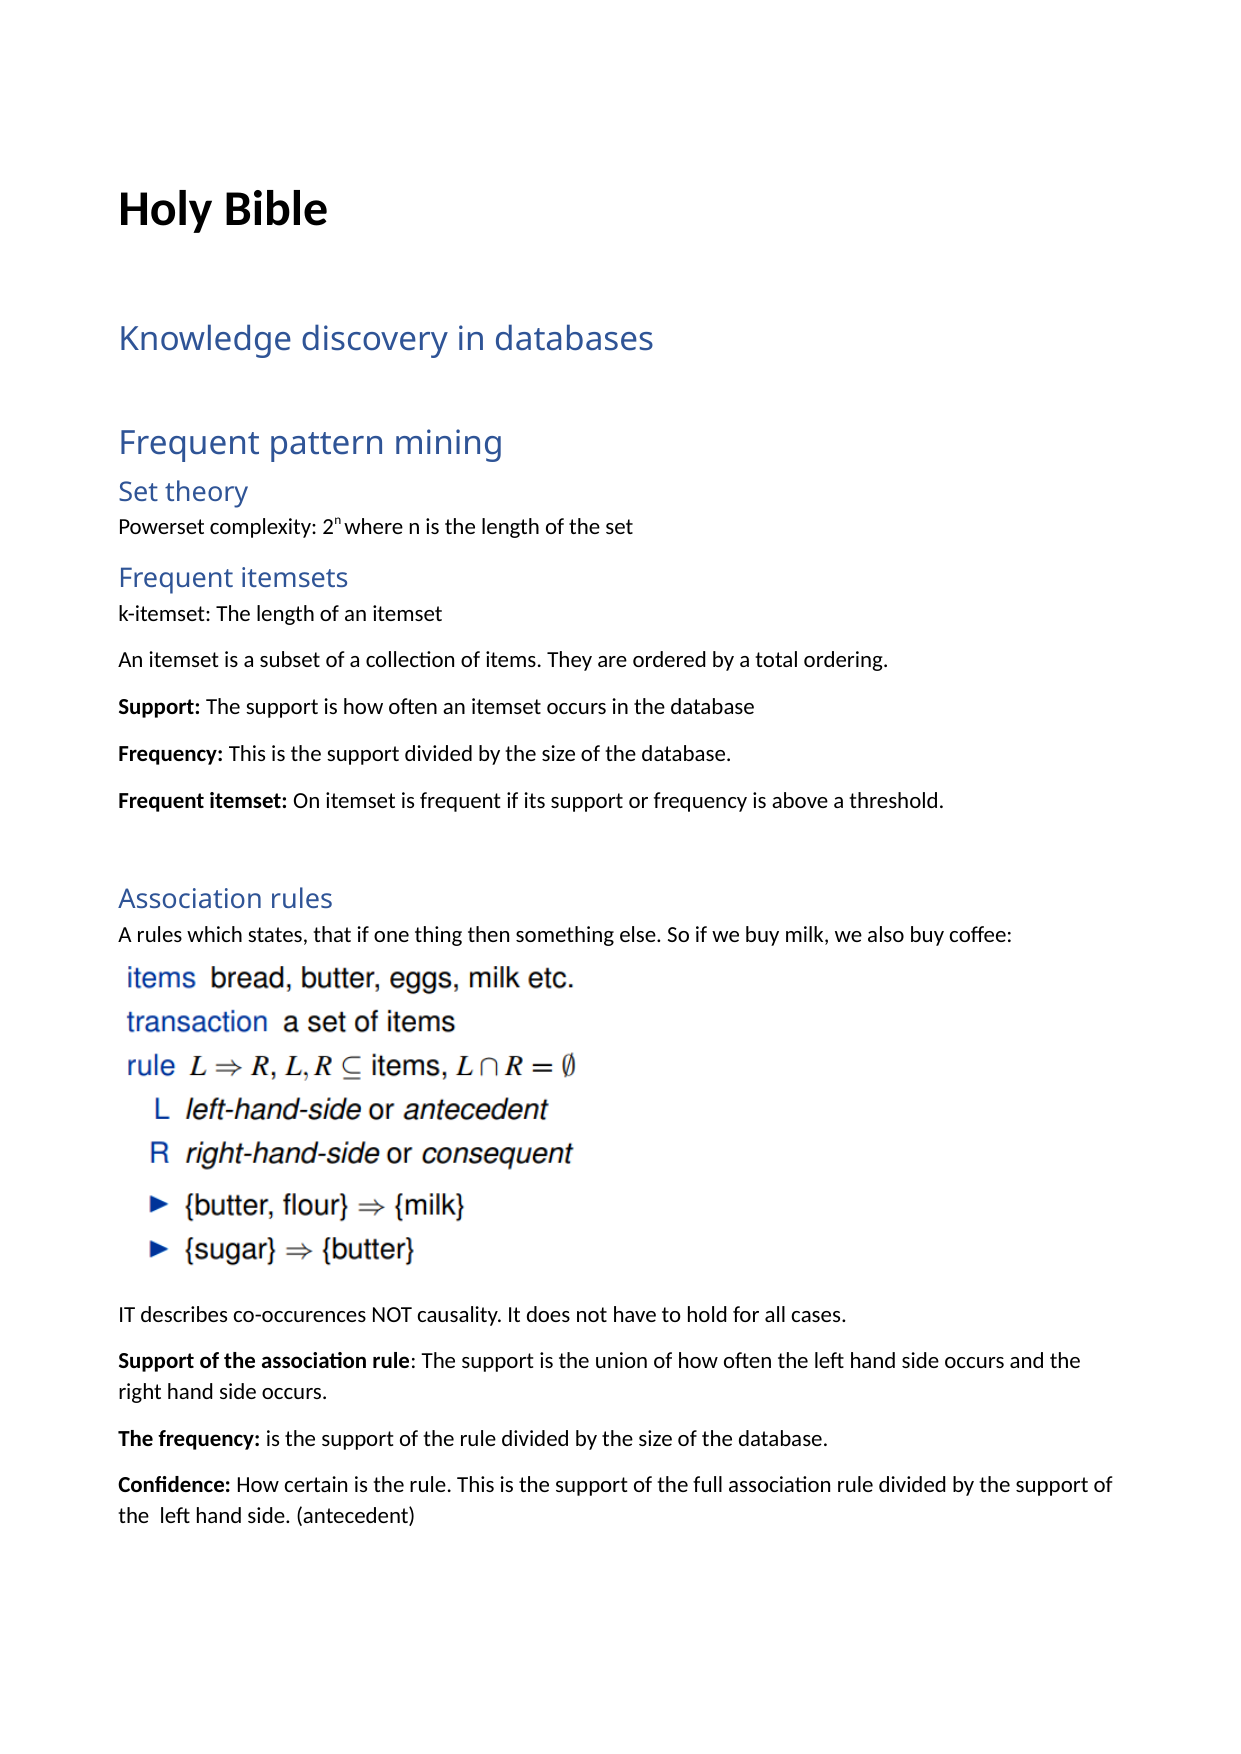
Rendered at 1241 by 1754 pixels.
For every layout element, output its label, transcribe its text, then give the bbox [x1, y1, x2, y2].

subtitle Set theory [118, 472, 1122, 509]
text k-itemset: The length of an itemset [118, 599, 1122, 627]
text An itemset is a subset of a collection of items. They are ordered by a total ordering. [118, 646, 1122, 673]
text Powerset complexity: 2n where n is the length of the set [118, 512, 1122, 540]
subtitle Frequent pattern mining [118, 419, 1122, 464]
text Frequency: This is the support divided by the size of the database. [118, 739, 1122, 767]
text Frequent itemset: On itemset is frequent if its support or frequency is above a threshold. [118, 786, 1122, 814]
text Support: The support is how often an itemset occurs in the database [118, 692, 1122, 720]
text Holy Bible [118, 177, 1122, 238]
subtitle Knowledge discovery in databases [118, 315, 1122, 360]
text The frequency: is the support of the rule divided by the size of the database. [118, 1424, 1122, 1452]
text Support of the association rule: The support is the union of how often the left hand side occurs and the right hand side occurs. [118, 1347, 1122, 1405]
subtitle Association rules [118, 880, 1122, 917]
picture [118, 966, 605, 1281]
text A rules which states, that if one thing then something else. So if we buy milk, we also buy coffee: [118, 920, 1122, 948]
subtitle Frequent itemsets [118, 559, 1122, 596]
text IT describes co-occurences NOT causality. It does not have to hold for all cases. [118, 1300, 1122, 1328]
text Confidence: How certain is the rule. This is the support of the full association rule divided by the support of the left hand side. (antecedent) [118, 1471, 1122, 1529]
